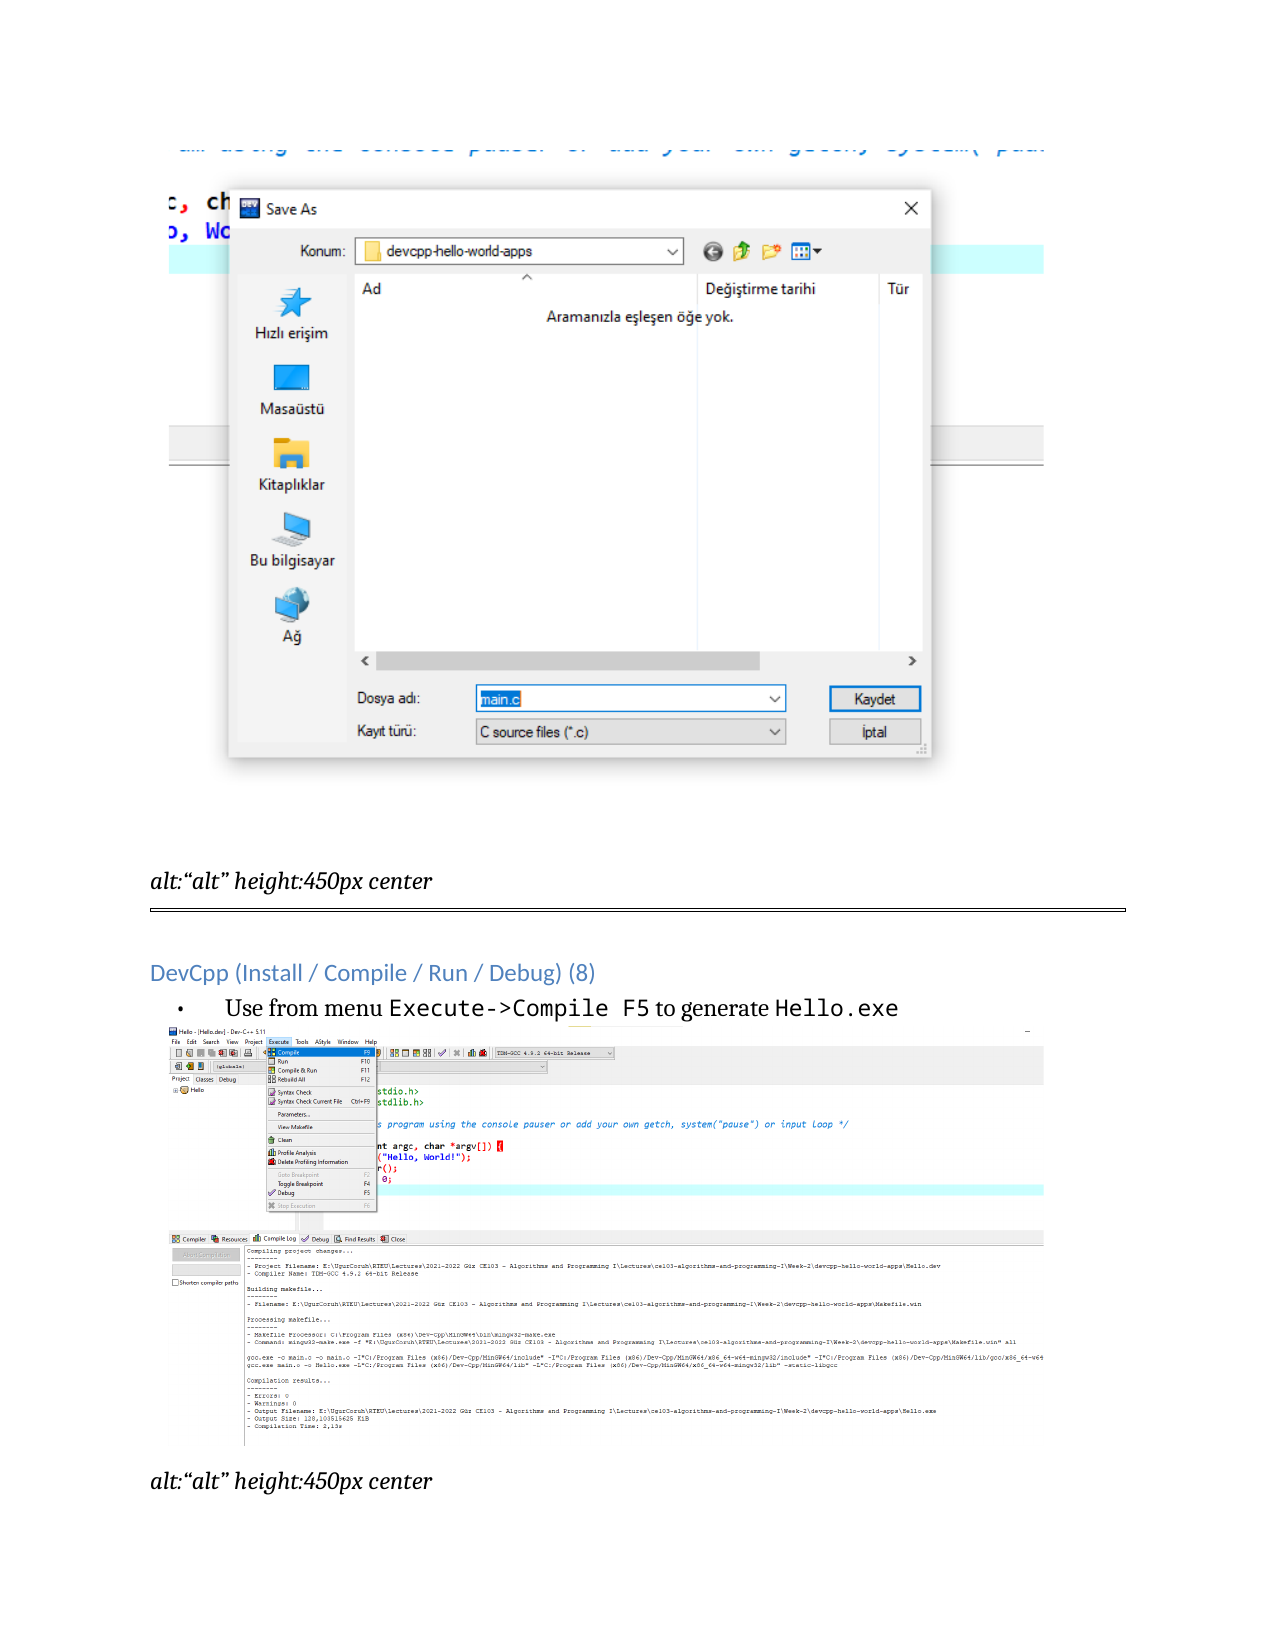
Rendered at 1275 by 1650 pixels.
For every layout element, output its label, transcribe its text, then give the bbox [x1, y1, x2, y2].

text alt:“alt” height:450px center [150, 1467, 1125, 1496]
text alt:“alt” height:450px center [150, 867, 1125, 896]
picture [168, 150, 1044, 846]
picture [168, 1026, 1044, 1446]
subtitle DevCpp (Install / Compile / Run / Debug) (8) [150, 958, 1125, 988]
list Use from menu Execute->Compile F5 to generate Hello.exe [175, 992, 1125, 1023]
